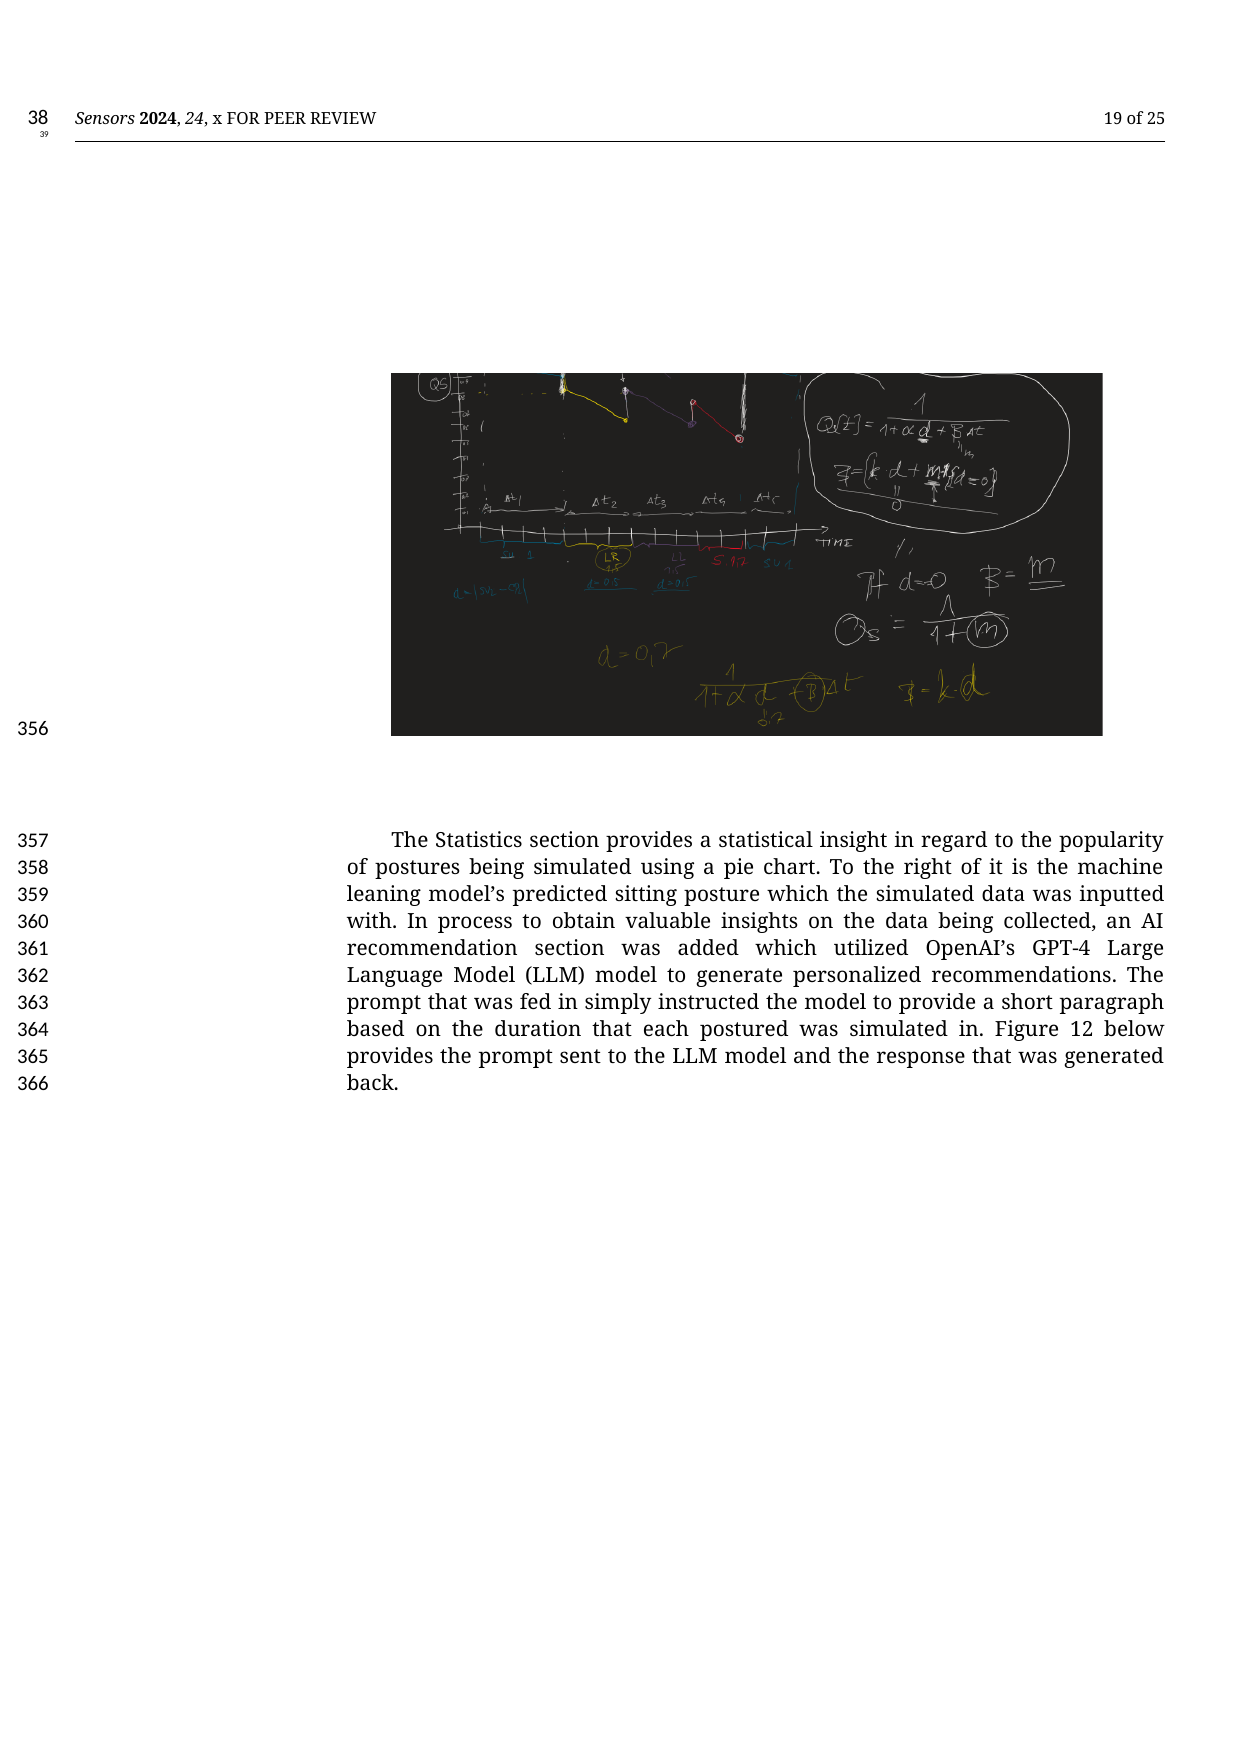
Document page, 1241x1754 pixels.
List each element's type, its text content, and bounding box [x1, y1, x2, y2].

text The Statistics section provides a statistical insight in regard to the popularity of postures being simulated using a pie chart. To the right of it is the machine leaning model’s predicted sitting posture which the simulated data was inputted with. In process to obtain valuable insights on the data being collected, an AI recommendation section was added which utilized OpenAI’s GPT-4 Large Language Model (LLM) model to generate personalized recommendations. The prompt that was fed in simply instructed the model to provide a short paragraph based on the duration that each postured was simulated in. Figure 12 below provides the prompt sent to the LLM model and the response that was generated back. [347, 826, 1165, 1097]
picture [391, 373, 1103, 736]
